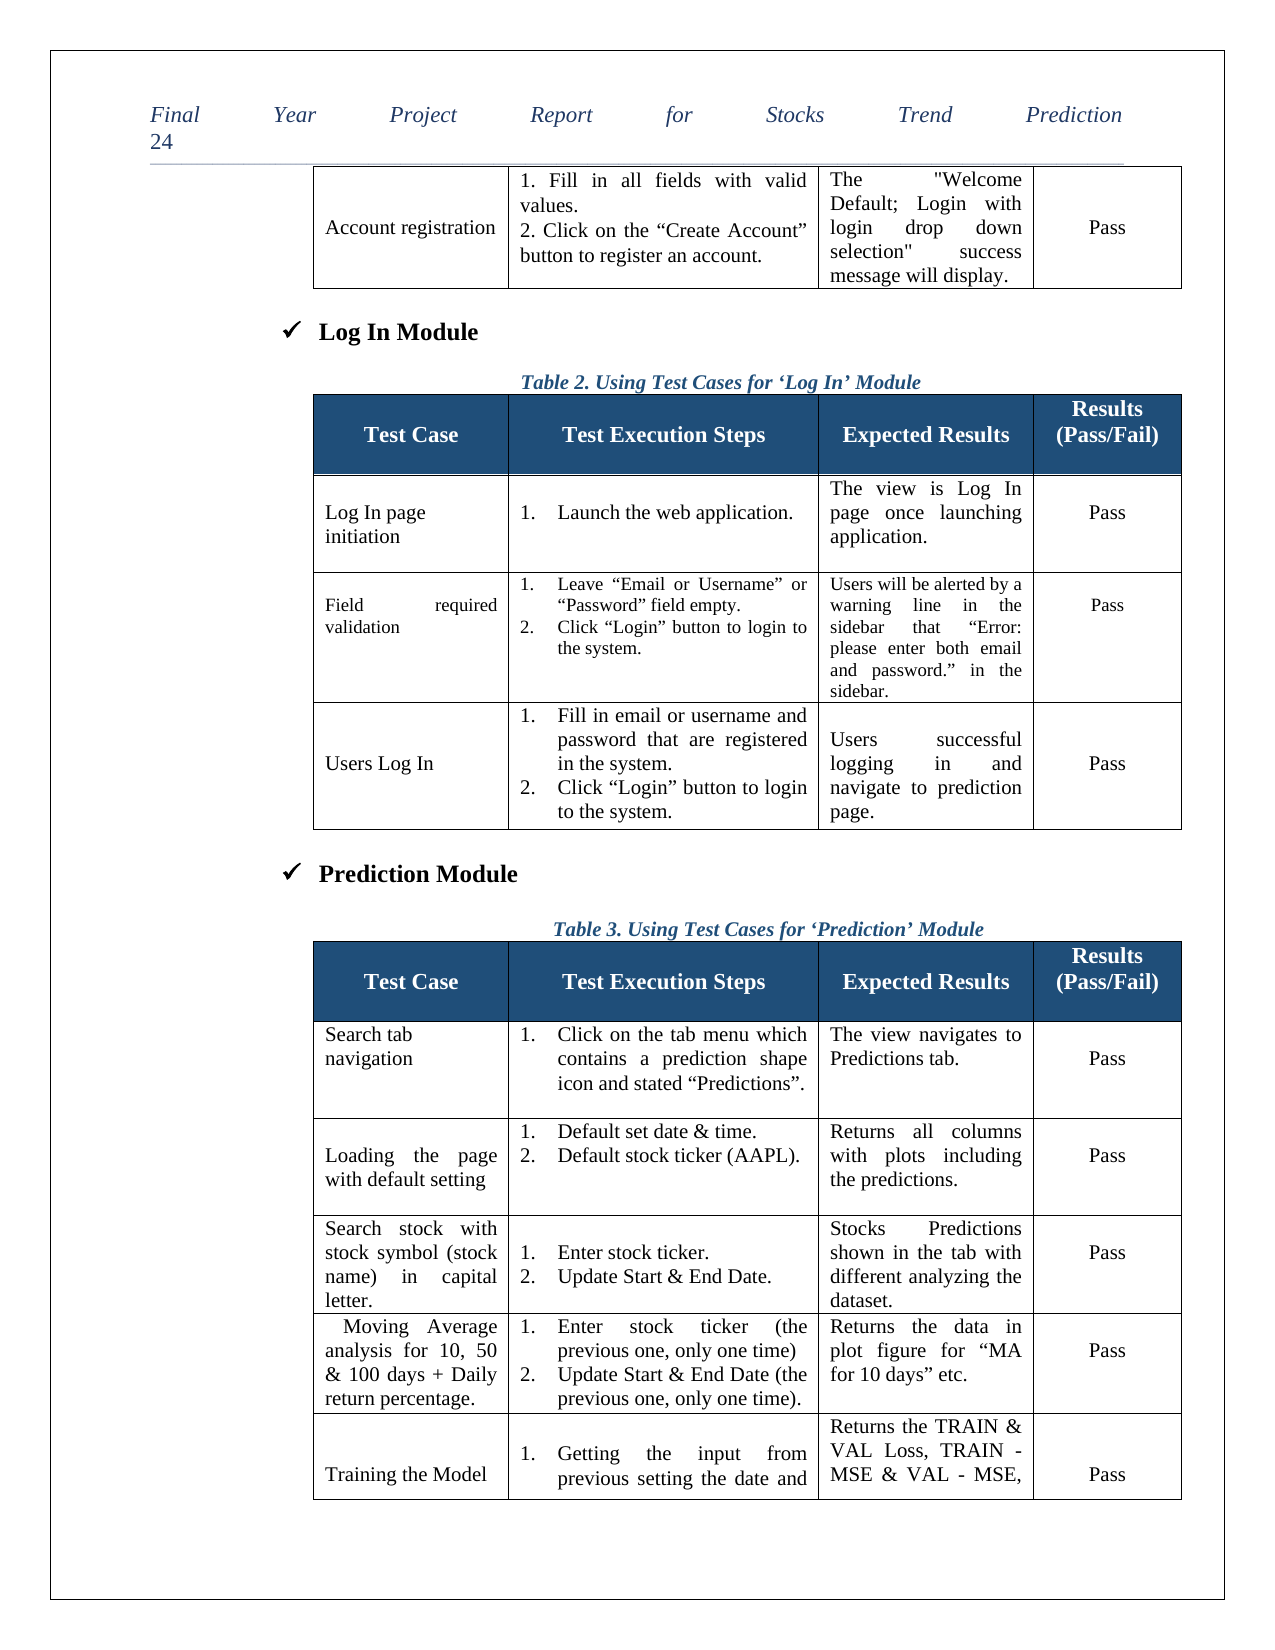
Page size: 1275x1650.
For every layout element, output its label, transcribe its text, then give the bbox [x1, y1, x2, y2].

table_cell The "Welcome Default; Login with login drop down selection" success message will display. [819, 167, 1033, 287]
table_cell Training the Model [314, 1414, 508, 1499]
table_cell Returns all columns with plots including the predictions. [819, 1119, 1033, 1215]
table_cell 1. Fill in all fields with valid values. 2. Click on the “Create Account” button to register an account. [509, 167, 818, 287]
table_cell Log In page initiation [314, 476, 508, 572]
list Table 2. Using Test Cases for ‘Log In’ Module [319, 370, 1125, 394]
list Prediction Module [281, 859, 1125, 888]
table_cell Leave “Email or Username” or “Password” field empty. Click “Login” button to login to the system. [509, 573, 818, 702]
table_cell Fill in email or username and password that are registered in the system. Click “Login” button to login to the system. [509, 703, 818, 829]
table_cell Enter stock ticker (the previous one, only one time) Update Start & End Date (the previous one, only one time). [509, 1314, 818, 1413]
table_header Results (Pass/Fail) [1034, 942, 1181, 1021]
table_cell Pass [1034, 1119, 1181, 1215]
table_cell Default set date & time. Default stock ticker (AAPL). [509, 1119, 818, 1215]
table_cell The view is Log In page once launching application. [819, 476, 1033, 572]
table_header Test Case [314, 395, 508, 474]
table_cell Loading the page with default setting [314, 1119, 508, 1215]
table_cell Users will be alerted by a warning line in the sidebar that “Error: please enter both email and password.” in the sidebar. [819, 573, 1033, 702]
table_cell Field required validation [314, 573, 508, 702]
table_cell Account registration [314, 167, 508, 287]
list Table 3. Using Test Cases for ‘Prediction’ Module [315, 917, 1125, 941]
table_cell Pass [1034, 573, 1181, 702]
table_cell Launch the web application. [509, 476, 818, 572]
table_header Test Execution Steps [509, 395, 818, 474]
table_cell The view navigates to Predictions tab. [819, 1022, 1033, 1118]
table_cell Moving Average analysis for 10, 50 & 100 days + Daily return percentage. [314, 1314, 508, 1413]
table_cell Users successful logging in and navigate to prediction page. [819, 703, 1033, 829]
list Log In Module [281, 317, 1125, 346]
table_cell Enter stock ticker. Update Start & End Date. [509, 1216, 818, 1312]
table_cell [509, 1414, 818, 1499]
table_cell Pass [1034, 1314, 1181, 1413]
table_header Test Execution Steps [509, 942, 818, 1021]
table_cell Click on the tab menu which contains a prediction shape icon and stated “Predictions”. [509, 1022, 818, 1118]
table_header Results (Pass/Fail) [1034, 395, 1181, 474]
table_cell Pass [1034, 476, 1181, 572]
table_header Expected Results [819, 942, 1033, 1021]
table_cell Pass [1034, 1414, 1181, 1499]
table_cell Users Log In [314, 703, 508, 829]
table_cell Search tab navigation [314, 1022, 508, 1118]
table_cell Pass [1034, 1022, 1181, 1118]
table_cell Pass [1034, 167, 1181, 287]
table_cell Pass [1034, 1216, 1181, 1312]
table_header Expected Results [819, 395, 1033, 474]
table_header Test Case [314, 942, 508, 1021]
table_cell Stocks Predictions shown in the tab with different analyzing the dataset. [819, 1216, 1033, 1312]
table_cell Returns the data in plot figure for “MA for 10 days” etc. [819, 1314, 1033, 1413]
table_cell Pass [1034, 703, 1181, 829]
table_cell Search stock with stock symbol (stock name) in capital letter. [314, 1216, 508, 1312]
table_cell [819, 1414, 1033, 1499]
